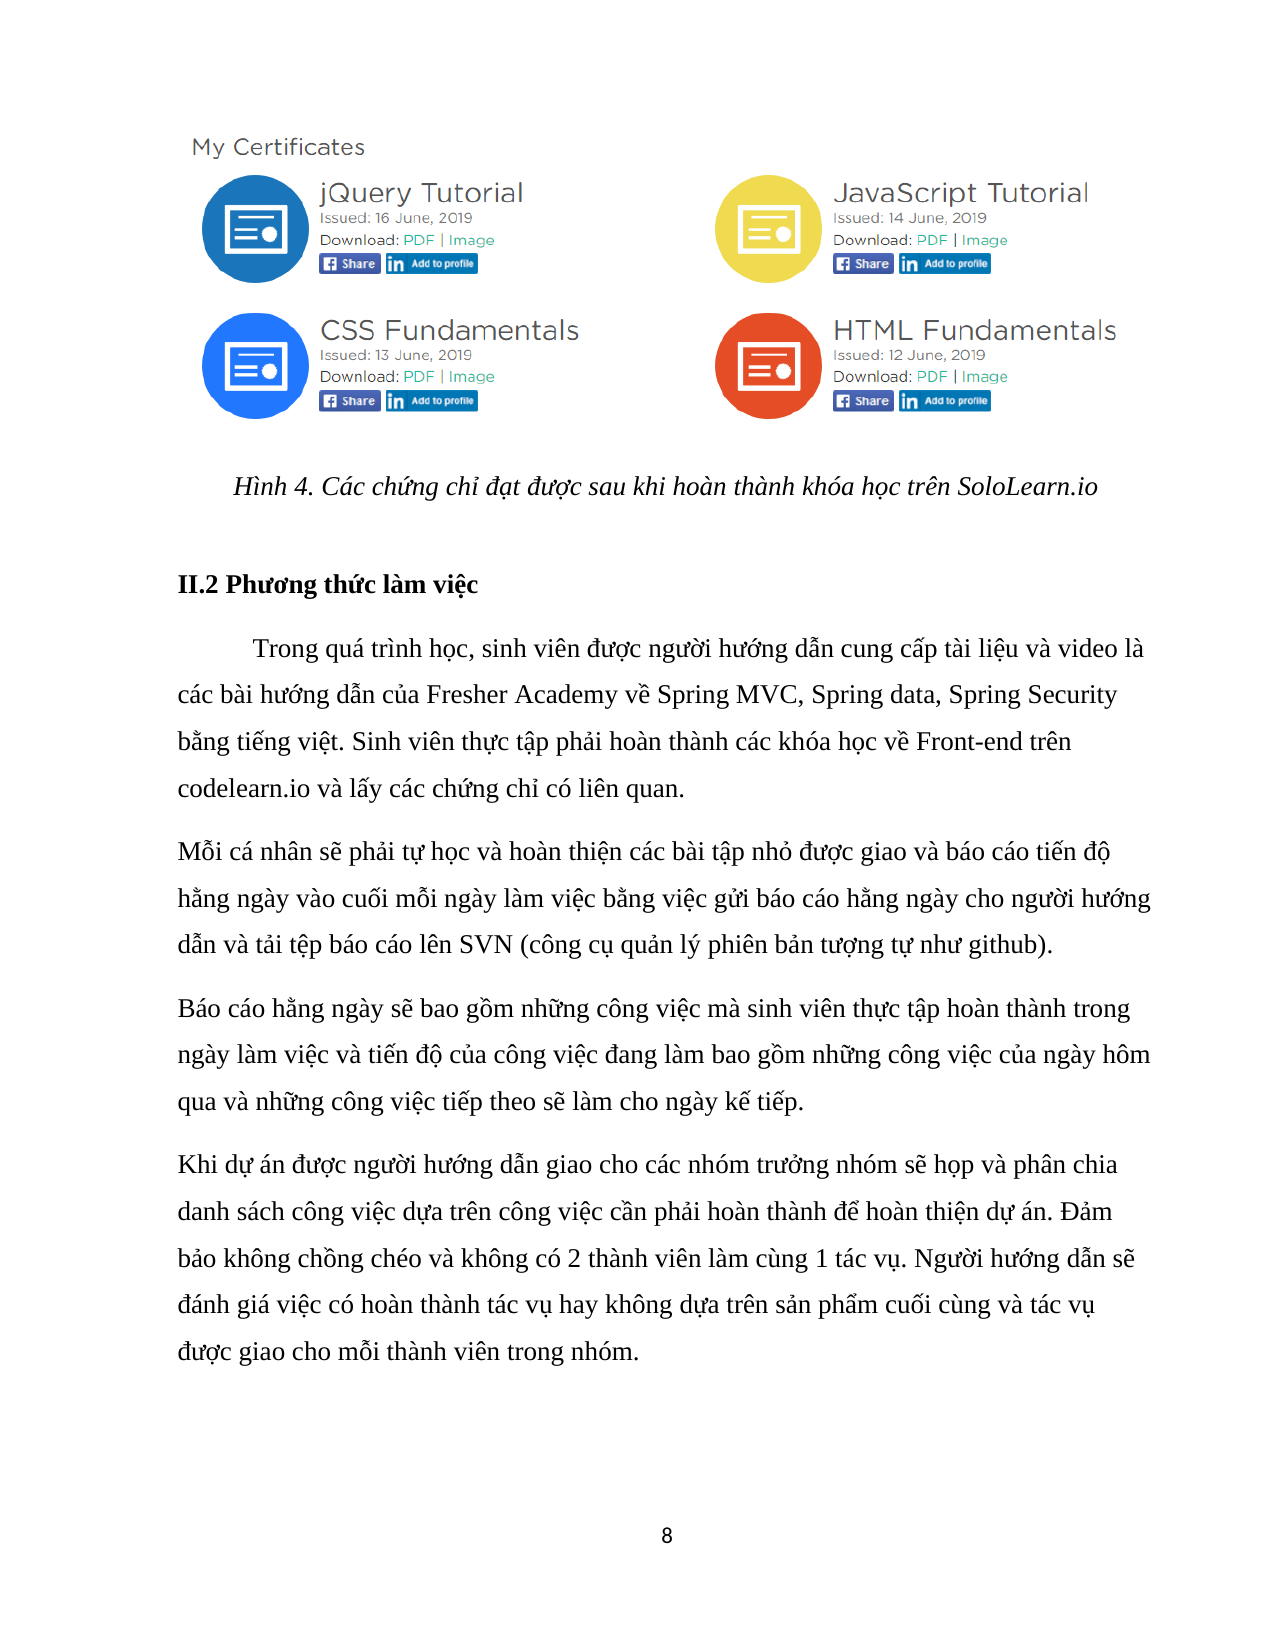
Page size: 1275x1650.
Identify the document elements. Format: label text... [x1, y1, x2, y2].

text Mỗi cá nhân sẽ phải tự học và hoàn thiện các bài tập nhỏ được giao và báo cáo tiến độ hằng ngày vào cuối mỗi ngày làm việc bằng việc gửi báo cáo hằng ngày cho người hướng dẫn và tải tệp báo cáo lên SVN (công cụ quản lý phiên bản tượng tự như github). [177, 835, 1157, 960]
picture [177, 118, 1157, 439]
text Phương thức làm việc [177, 568, 1157, 600]
text Trong quá trình học, sinh viên được người hướng dẫn cung cấp tài liệu và video là các bài hướng dẫn của Fresher Academy về Spring MVC, Spring data, Spring Security bằng tiếng việt. Sinh viên thực tập phải hoàn thành các khóa học về Front-end trên codelearn.io và lấy các chứng chỉ có liên quan. [177, 632, 1157, 803]
text Báo cáo hằng ngày sẽ bao gồm những công việc mà sinh viên thực tập hoàn thành trong ngày làm việc và tiến độ của công việc đang làm bao gồm những công việc của ngày hôm qua và những công việc tiếp theo sẽ làm cho ngày kế tiếp. [177, 992, 1157, 1116]
text Hình 4. Các chứng chỉ đạt được sau khi hoàn thành khóa học trên SoloLearn.io [177, 470, 1157, 501]
text Khi dự án được người hướng dẫn giao cho các nhóm trưởng nhóm sẽ họp và phân chia danh sách công việc dựa trên công việc cần phải hoàn thành để hoàn thiện dự án. Đảm bảo không chồng chéo và không có 2 thành viên làm cùng 1 tác vụ. Người hướng dẫn sẽ đánh giá việc có hoàn thành tác vụ hay không dựa trên sản phẩm cuối cùng và tác vụ được giao cho mỗi thành viên trong nhóm. [177, 1148, 1157, 1366]
